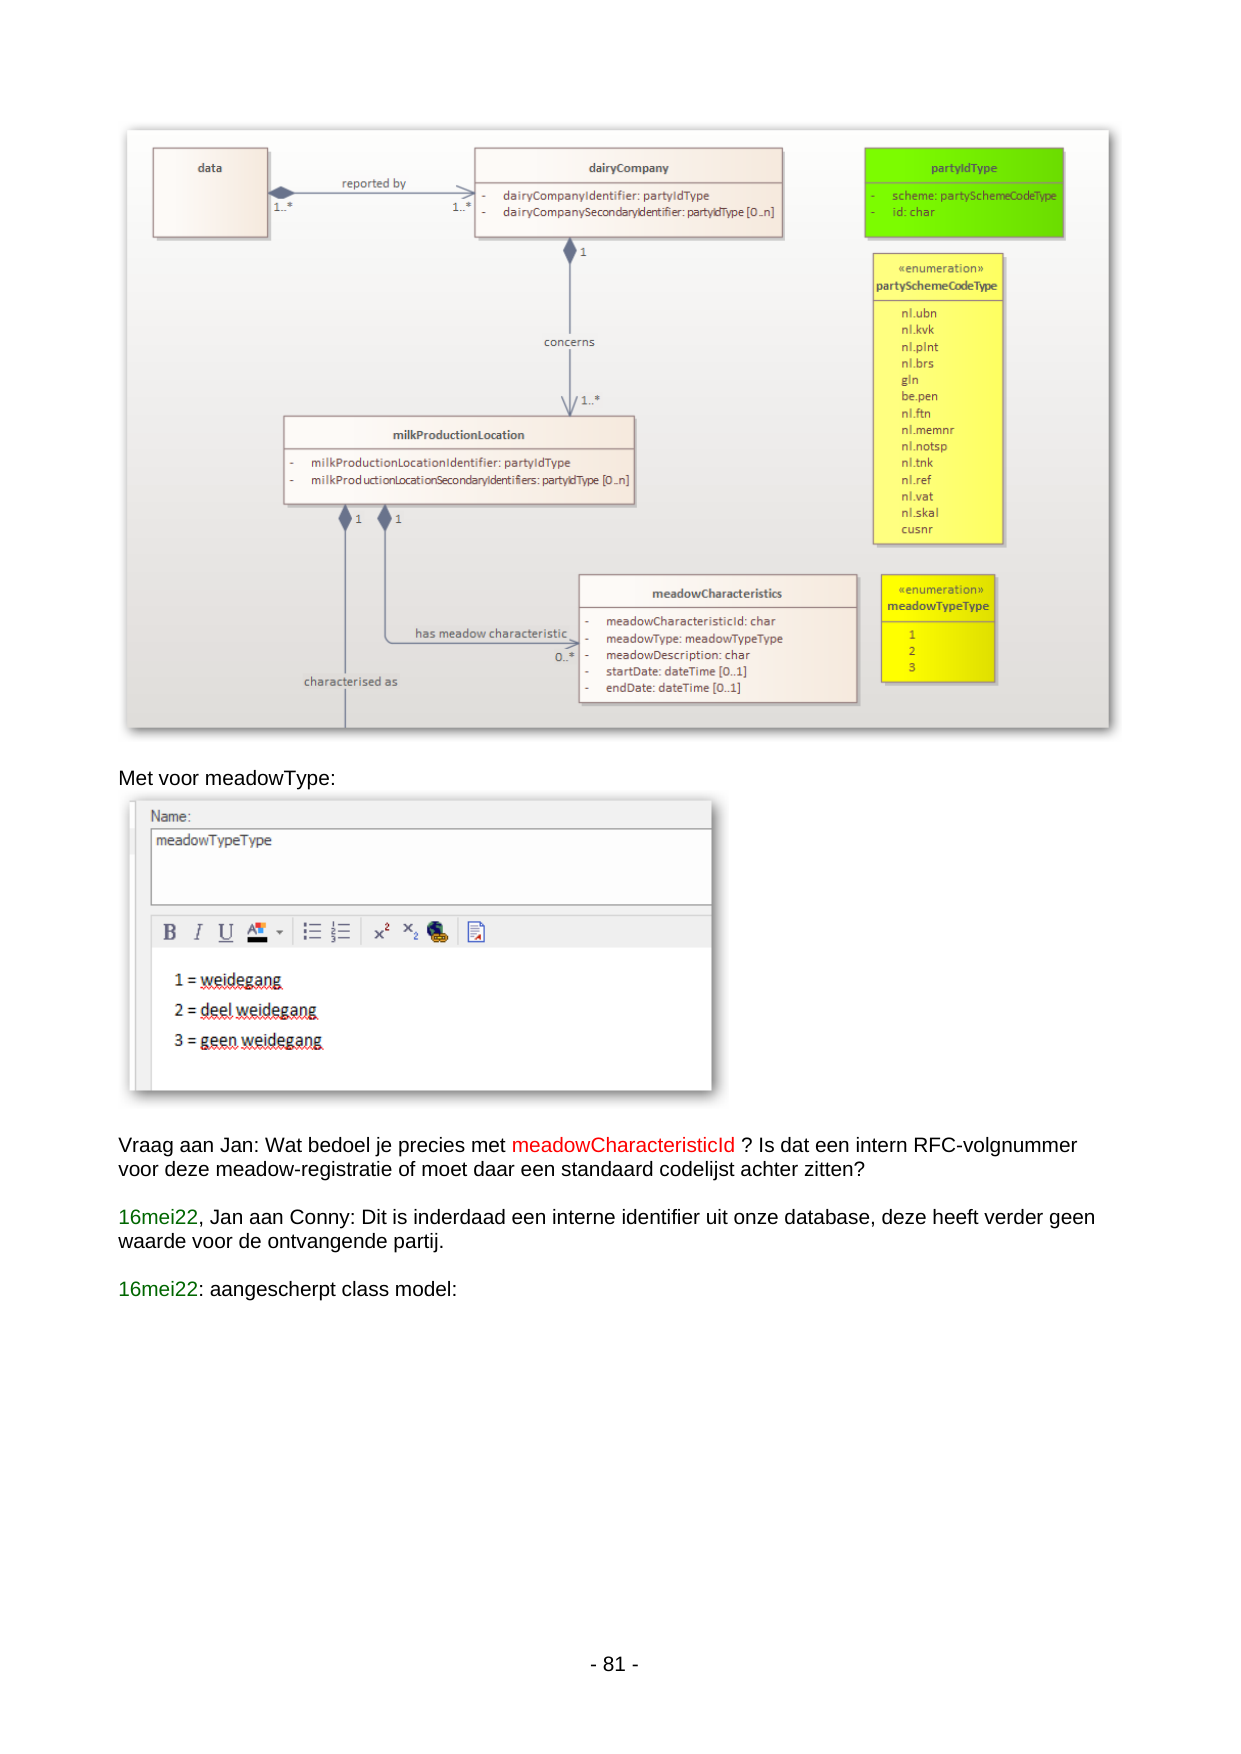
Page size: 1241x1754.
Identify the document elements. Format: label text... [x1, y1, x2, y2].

picture [118, 121, 1123, 742]
text Met voor meadowType: [118, 766, 1122, 790]
text 16mei22: aangescherpt class model: [118, 1277, 1122, 1301]
picture [118, 790, 730, 1109]
text Vraag aan Jan: Wat bedoel je precies met meadowCharacteristicId ? Is dat een intern RFC-volgnummer voor deze meadow-registratie of moet daar een standaard codelijst achter zitten? [118, 1133, 1122, 1181]
text 16mei22, Jan aan Conny: Dit is inderdaad een interne identifier uit onze database, deze heeft verder geen waarde voor de ontvangende partij. [118, 1205, 1122, 1253]
